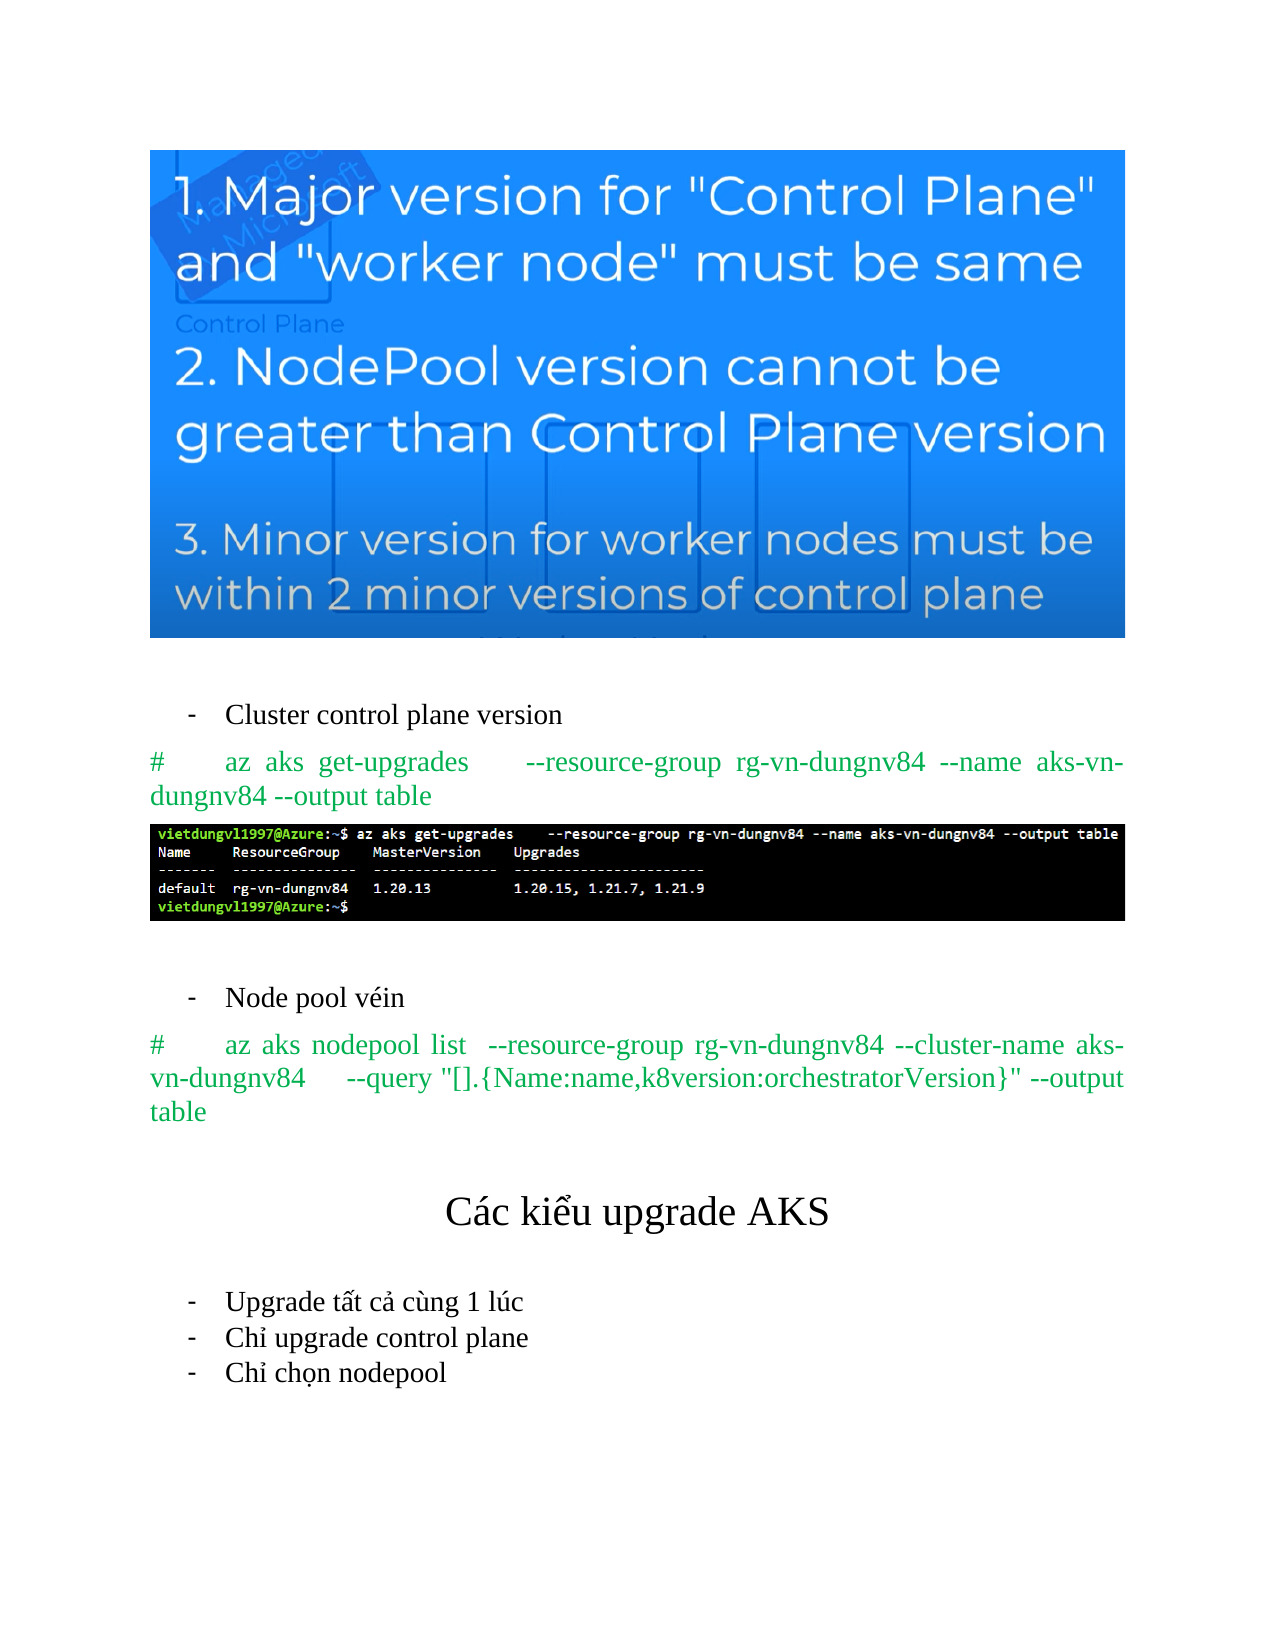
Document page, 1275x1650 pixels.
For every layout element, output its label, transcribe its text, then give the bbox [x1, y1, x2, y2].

picture [150, 150, 1125, 638]
picture [150, 824, 1125, 921]
subtitle Các kiểu upgrade AKS [150, 1186, 1125, 1234]
list Cluster control plane version [187, 696, 1125, 732]
list Node pool véin [187, 979, 1125, 1014]
list Chỉ chọn nodepool [187, 1354, 1125, 1390]
text # az aks nodepool list --resource-group rg-vn-dungnv84 --cluster-name aks-vn-dungnv84 --query "[].{Name:name,k8version:orchestratorVersion}" --output table [150, 1027, 1125, 1128]
list Chỉ upgrade control plane [187, 1319, 1125, 1354]
text # az aks get-upgrades --resource-group rg-vn-dungnv84 --name aks-vn-dungnv84 --output table [150, 744, 1125, 812]
list Upgrade tất cả cùng 1 lúc [187, 1283, 1125, 1319]
